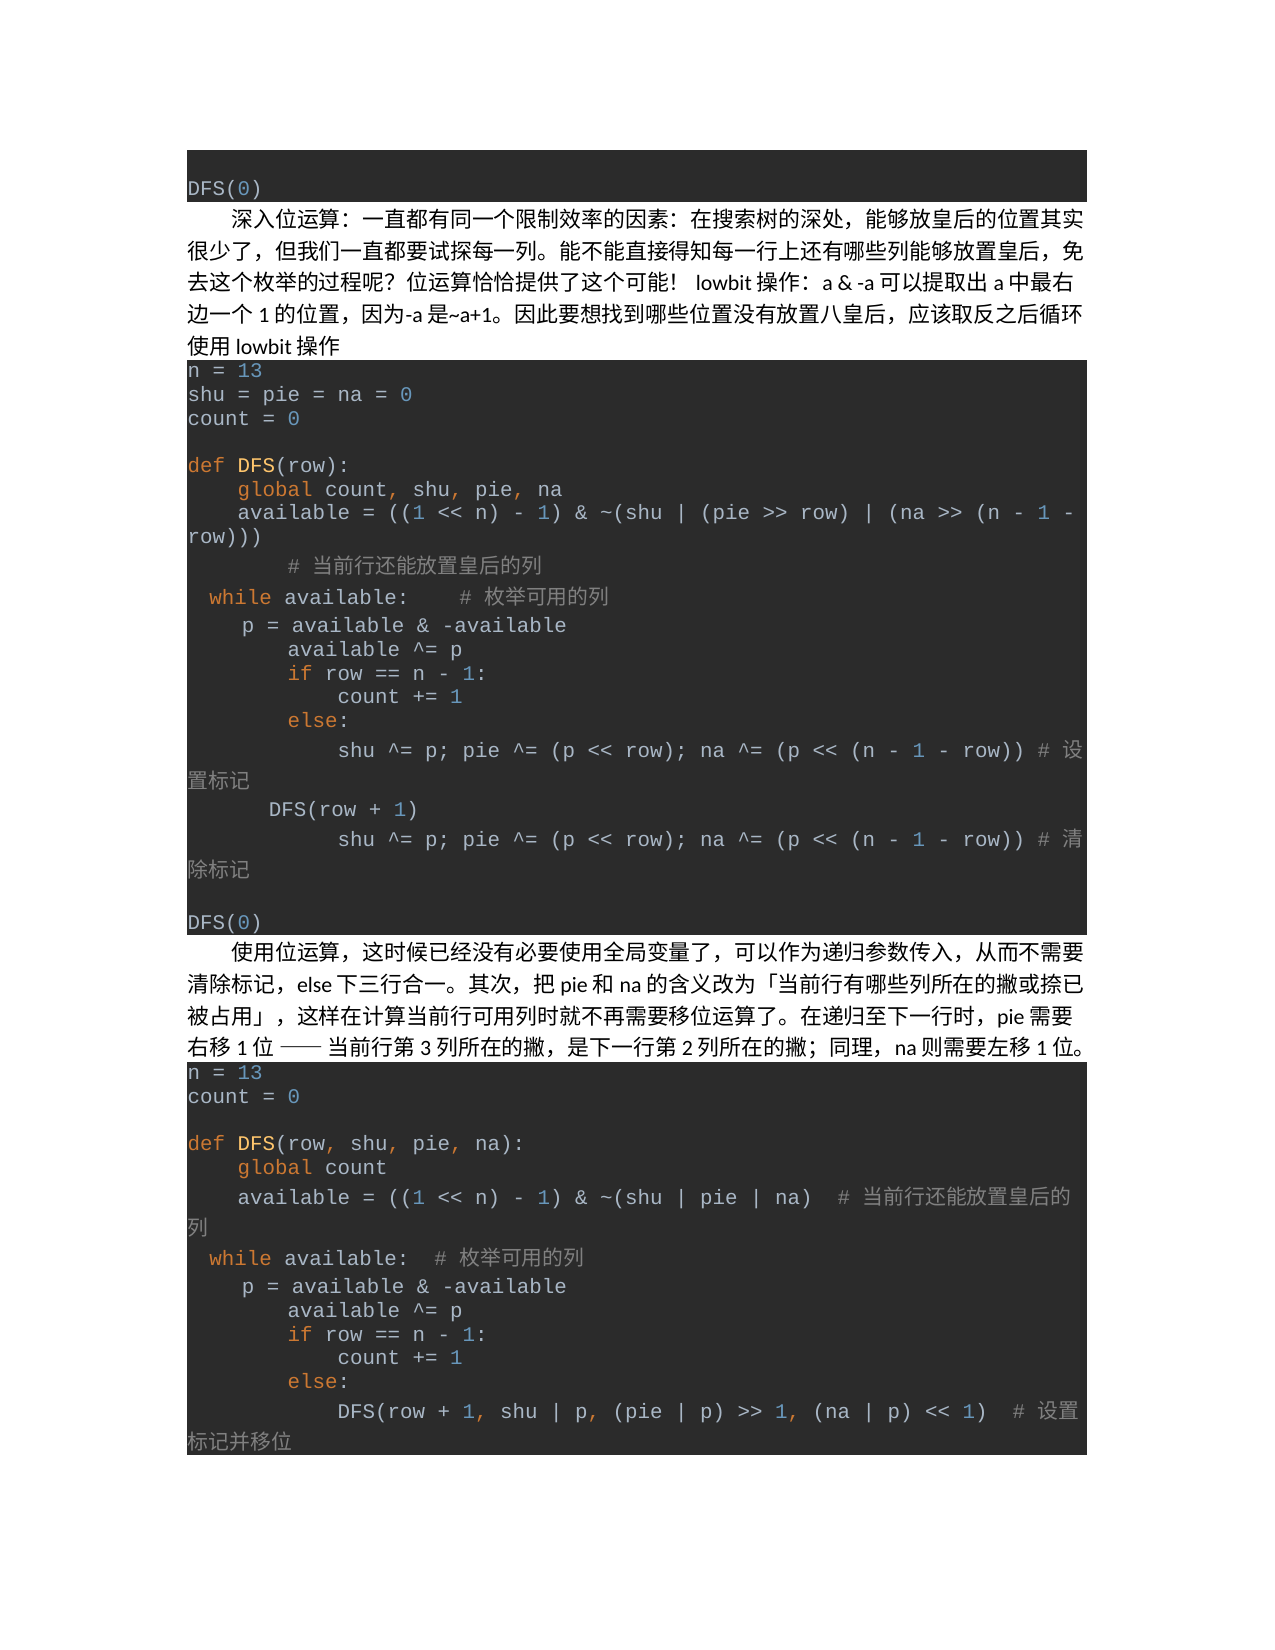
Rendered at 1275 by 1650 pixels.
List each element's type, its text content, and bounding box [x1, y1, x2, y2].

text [187, 150, 1087, 202]
text n = 13 shu = pie = na = 0 count = 0 def DFS(row): global count, shu, pie, na available = ((1 << n) - 1) & ~(shu | (pie >> row) | (na >> (n - 1 - row))) # 当前行还能放置皇后的列 while available: # 枚举可用的列 p = available & -available available ^= p if row == n - 1: count += 1 else: shu ^= p; pie ^= (p << row); na ^= (p << (n - 1 - row)) # 设置标记 DFS(row + 1) shu ^= p; pie ^= (p << row); na ^= (p << (n - 1 - row)) # 清除标记 DFS(0) [187, 360, 1087, 935]
text 深入位运算：一直都有同一个限制效率的因素：在搜索树的深处，能够放皇后的位置其实很少了，但我们一直都要试探每一列。能不能直接得知每一行上还有哪些列能够放置皇后，免去这个枚举的过程呢？位运算恰恰提供了这个可能！ lowbit 操作：a & -a可以提取出 a 中最右边一个 1 的位置，因为-a是~a+1。因此要想找到哪些位置没有放置八皇后，应该取反之后循环使用lowbit操作 [187, 202, 1087, 360]
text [187, 1062, 1087, 1455]
text 使用位运算，这时候已经没有必要使用全局变量了，可以作为递归参数传入，从而不需要清除标记，else下三行合一。其次，把 pie 和 na 的含义改为「当前行有哪些列所在的撇或捺已被占用」，这样在计算当前行可用列时就不再需要移位运算了。在递归至下一行时，pie 需要右移 1 位 —— 当前行第 3 列所在的撇，是下一行第 2 列所在的撇；同理，na 则需要左移 1 位。 [187, 935, 1087, 1062]
